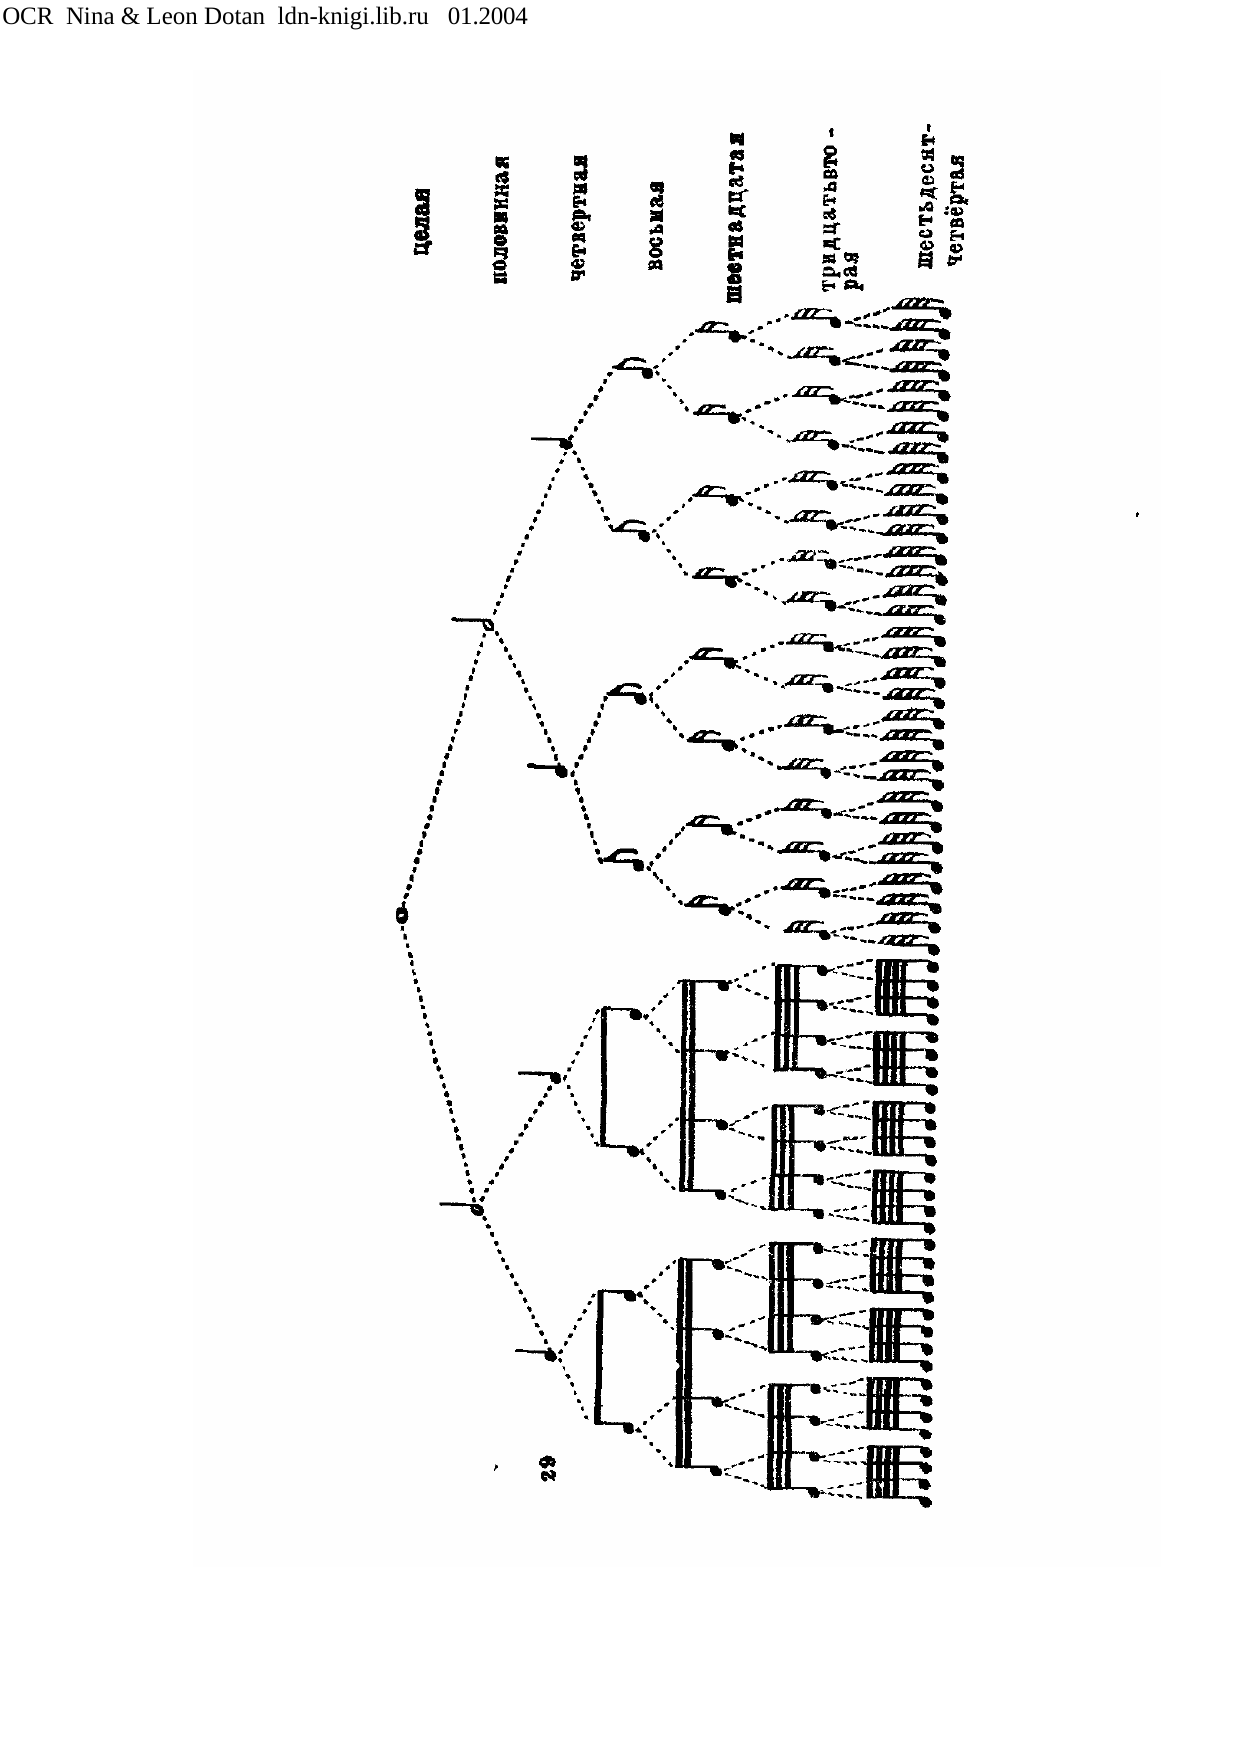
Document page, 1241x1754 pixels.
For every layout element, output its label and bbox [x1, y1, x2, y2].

picture [193, 70, 1162, 1567]
